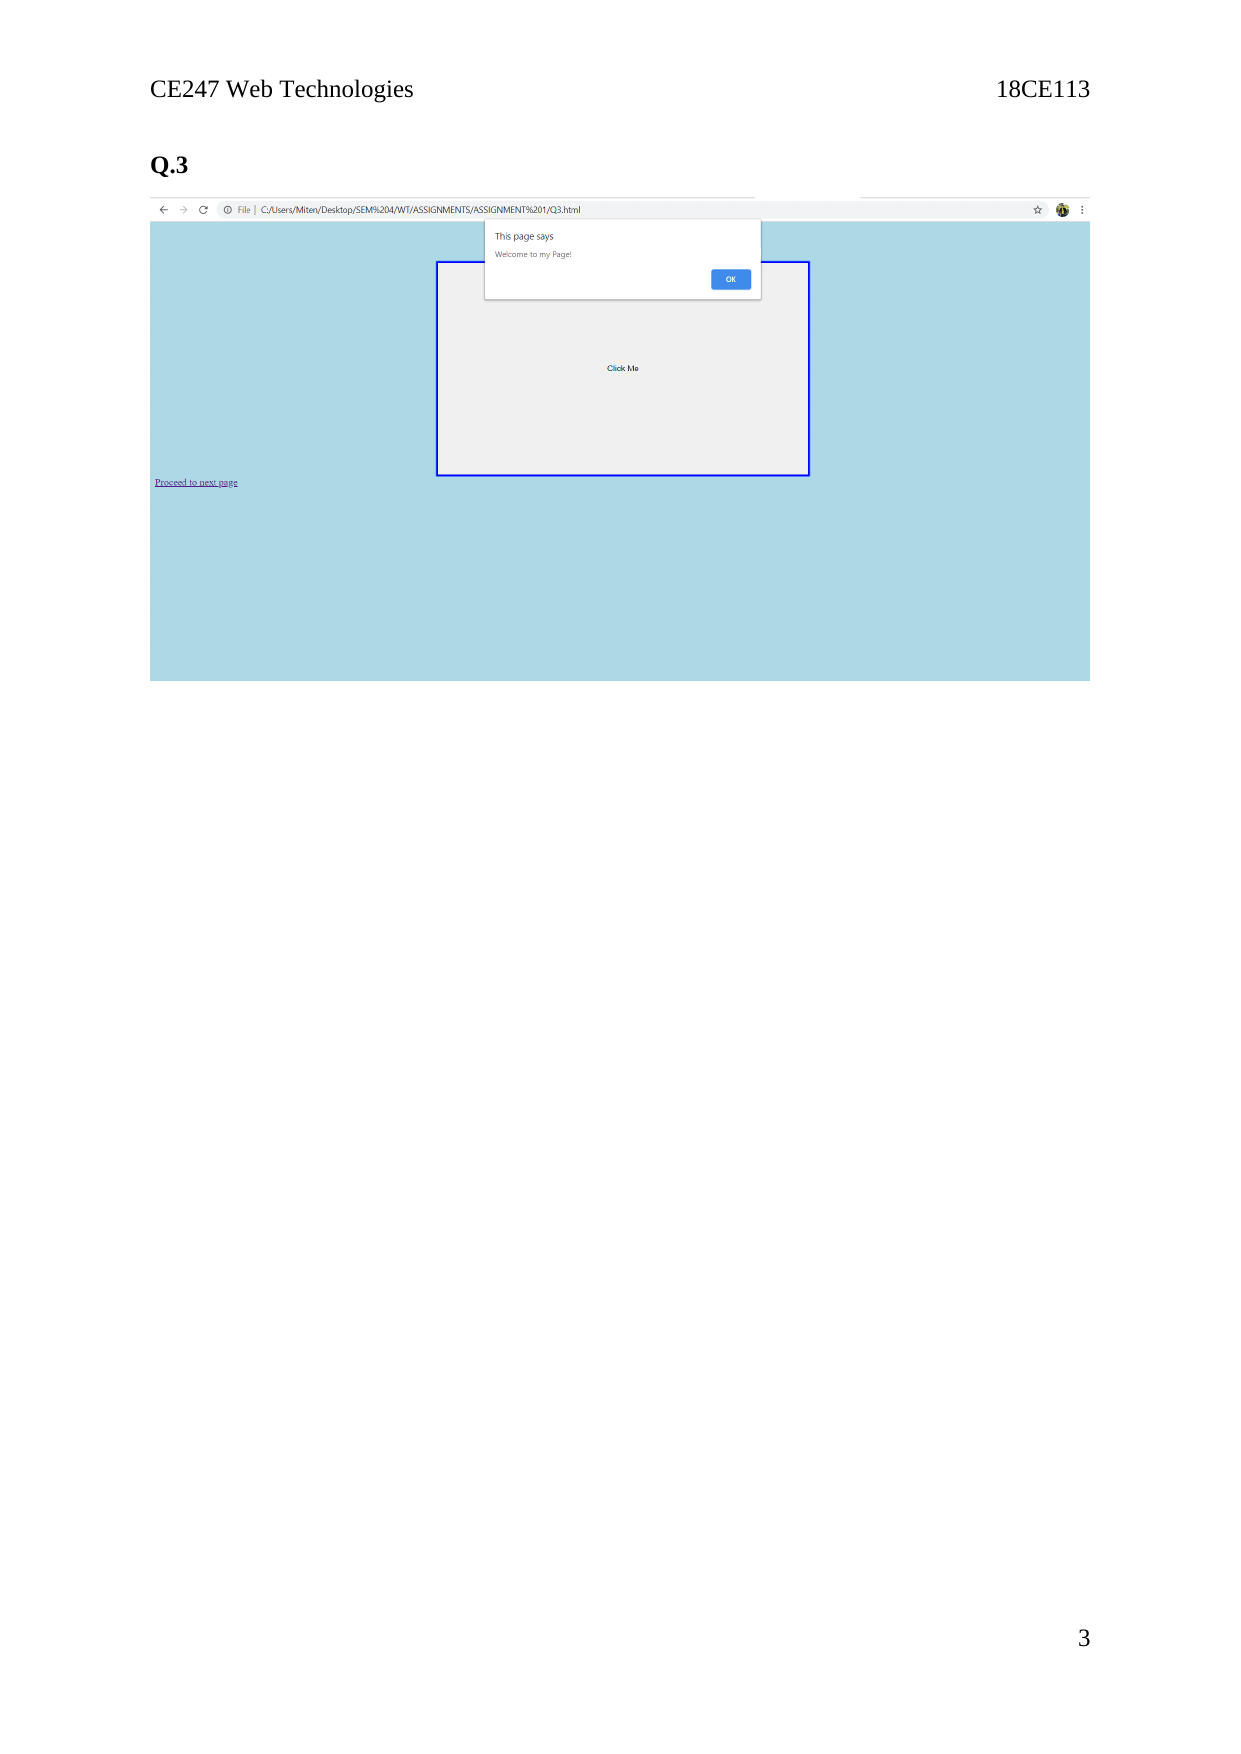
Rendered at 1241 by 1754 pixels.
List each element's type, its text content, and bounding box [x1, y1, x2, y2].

text Q.3 [150, 150, 1090, 179]
picture [150, 197, 1091, 681]
